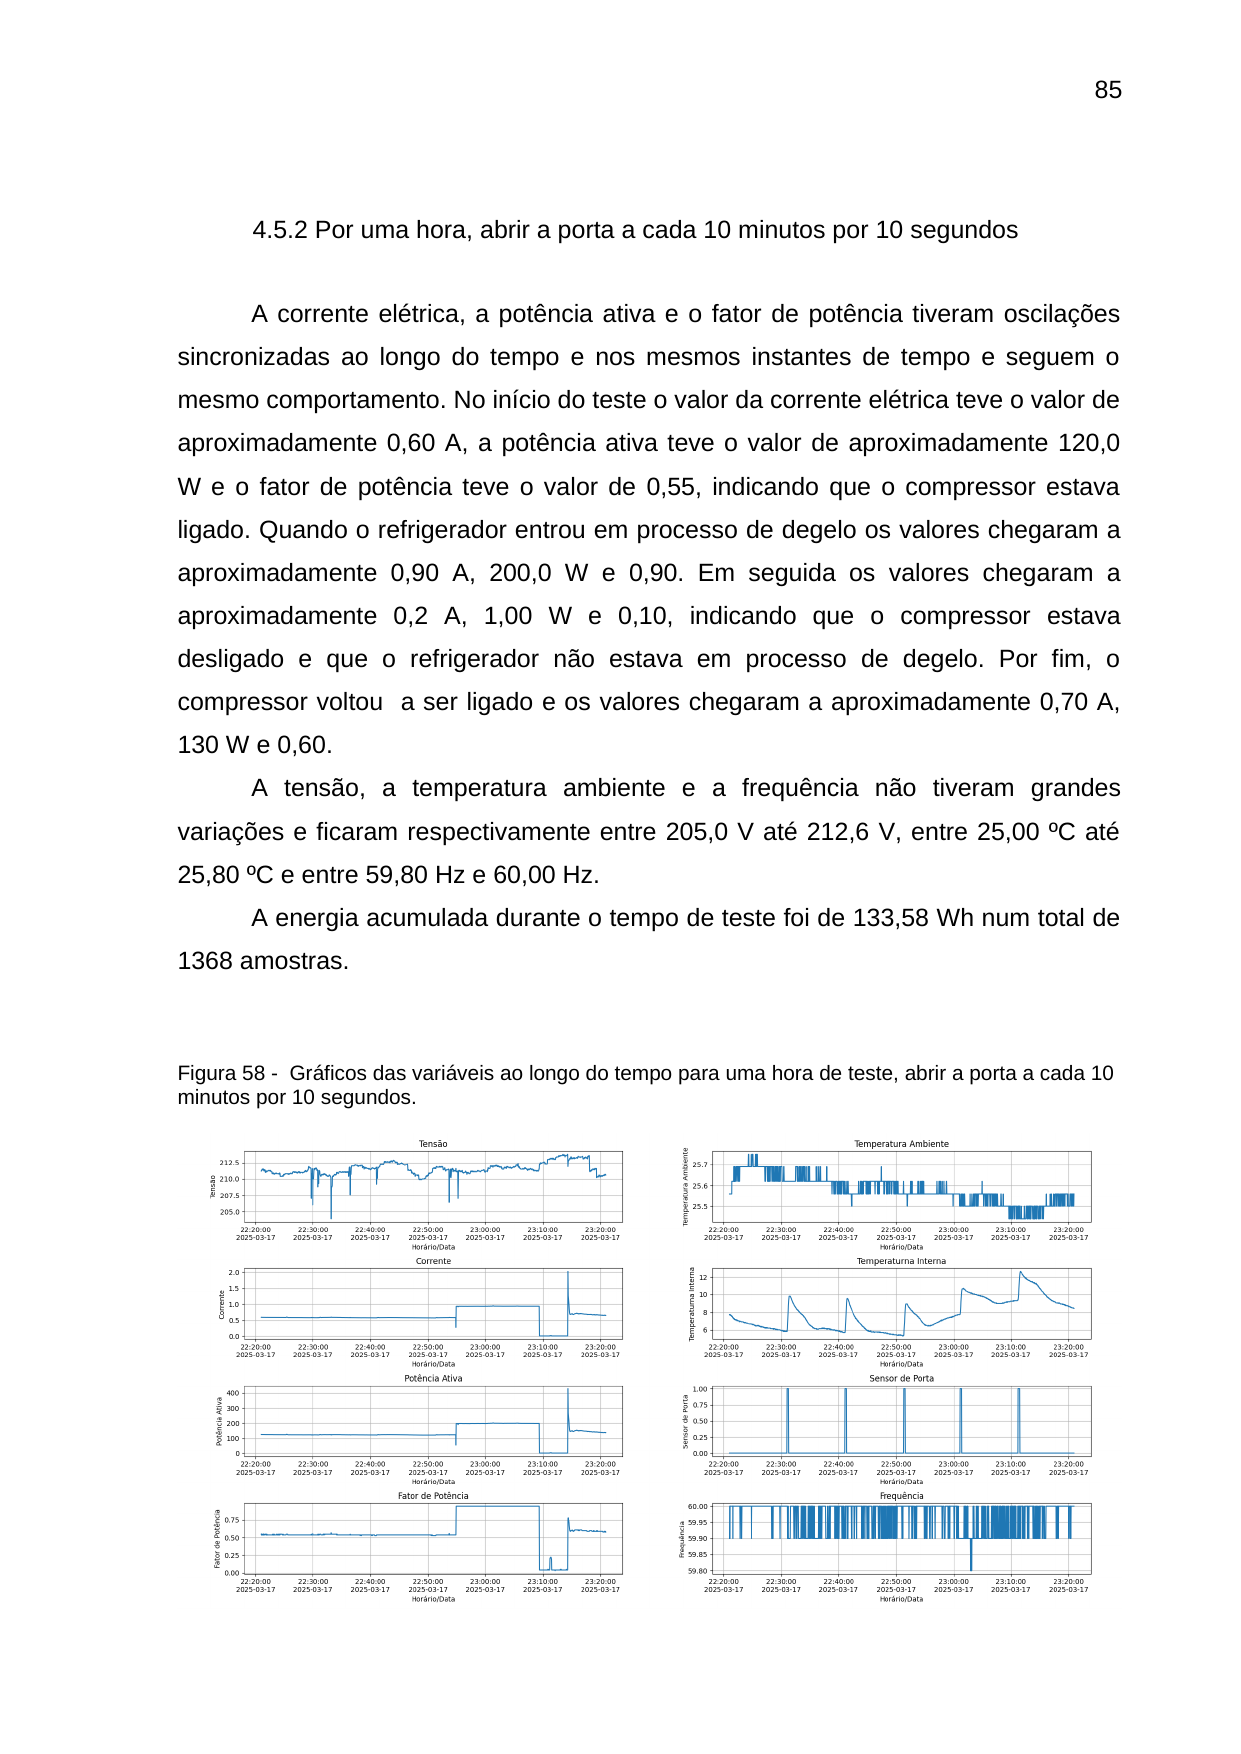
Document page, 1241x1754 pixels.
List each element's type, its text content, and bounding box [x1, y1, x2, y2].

text A energia acumulada durante o tempo de teste foi de 133,58 Wh num total de 1368 amostras. [177, 903, 1122, 975]
text A corrente elétrica, a potência ativa e o fator de potência tiveram oscilações sincronizadas ao longo do tempo e nos mesmos instantes de tempo e seguem o mesmo comportamento. No início do teste o valor da corrente elétrica teve o valor de aproximadamente 0,60 A, a potência ativa teve o valor de aproximadamente 120,0 W e o fator de potência teve o valor de 0,55, indicando que o compressor estava ligado. Quando o refrigerador entrou em processo de degelo os valores chegaram a aproximadamente 0,90 A, 200,0 W e 0,90. Em seguida os valores chegaram a aproximadamente 0,2 A, 1,00 W e 0,10, indicando que o compressor estava desligado e que o refrigerador não estava em processo de degelo. Por fim, o compressor voltou a ser ligado e os valores chegaram a aproximadamente 0,70 A, 130 W e 0,60. [177, 299, 1122, 759]
text A tensão, a temperatura ambiente e a frequência não tiveram grandes variações e ficaram respectivamente entre 205,0 V até 212,6 V, entre 25,00 ºC até 25,80 ºC e entre 59,80 Hz e 60,00 Hz. [177, 773, 1122, 888]
subtitle Figura 58 - Gráficos das variáveis ao longo do tempo para uma hora de teste, abrir a porta a cada 10 minutos por 10 segundos. [177, 1061, 1122, 1109]
subtitle 4.5.2 Por uma hora, abrir a porta a cada 10 minutos por 10 segundos [252, 215, 1122, 243]
picture [177, 1133, 1123, 1609]
